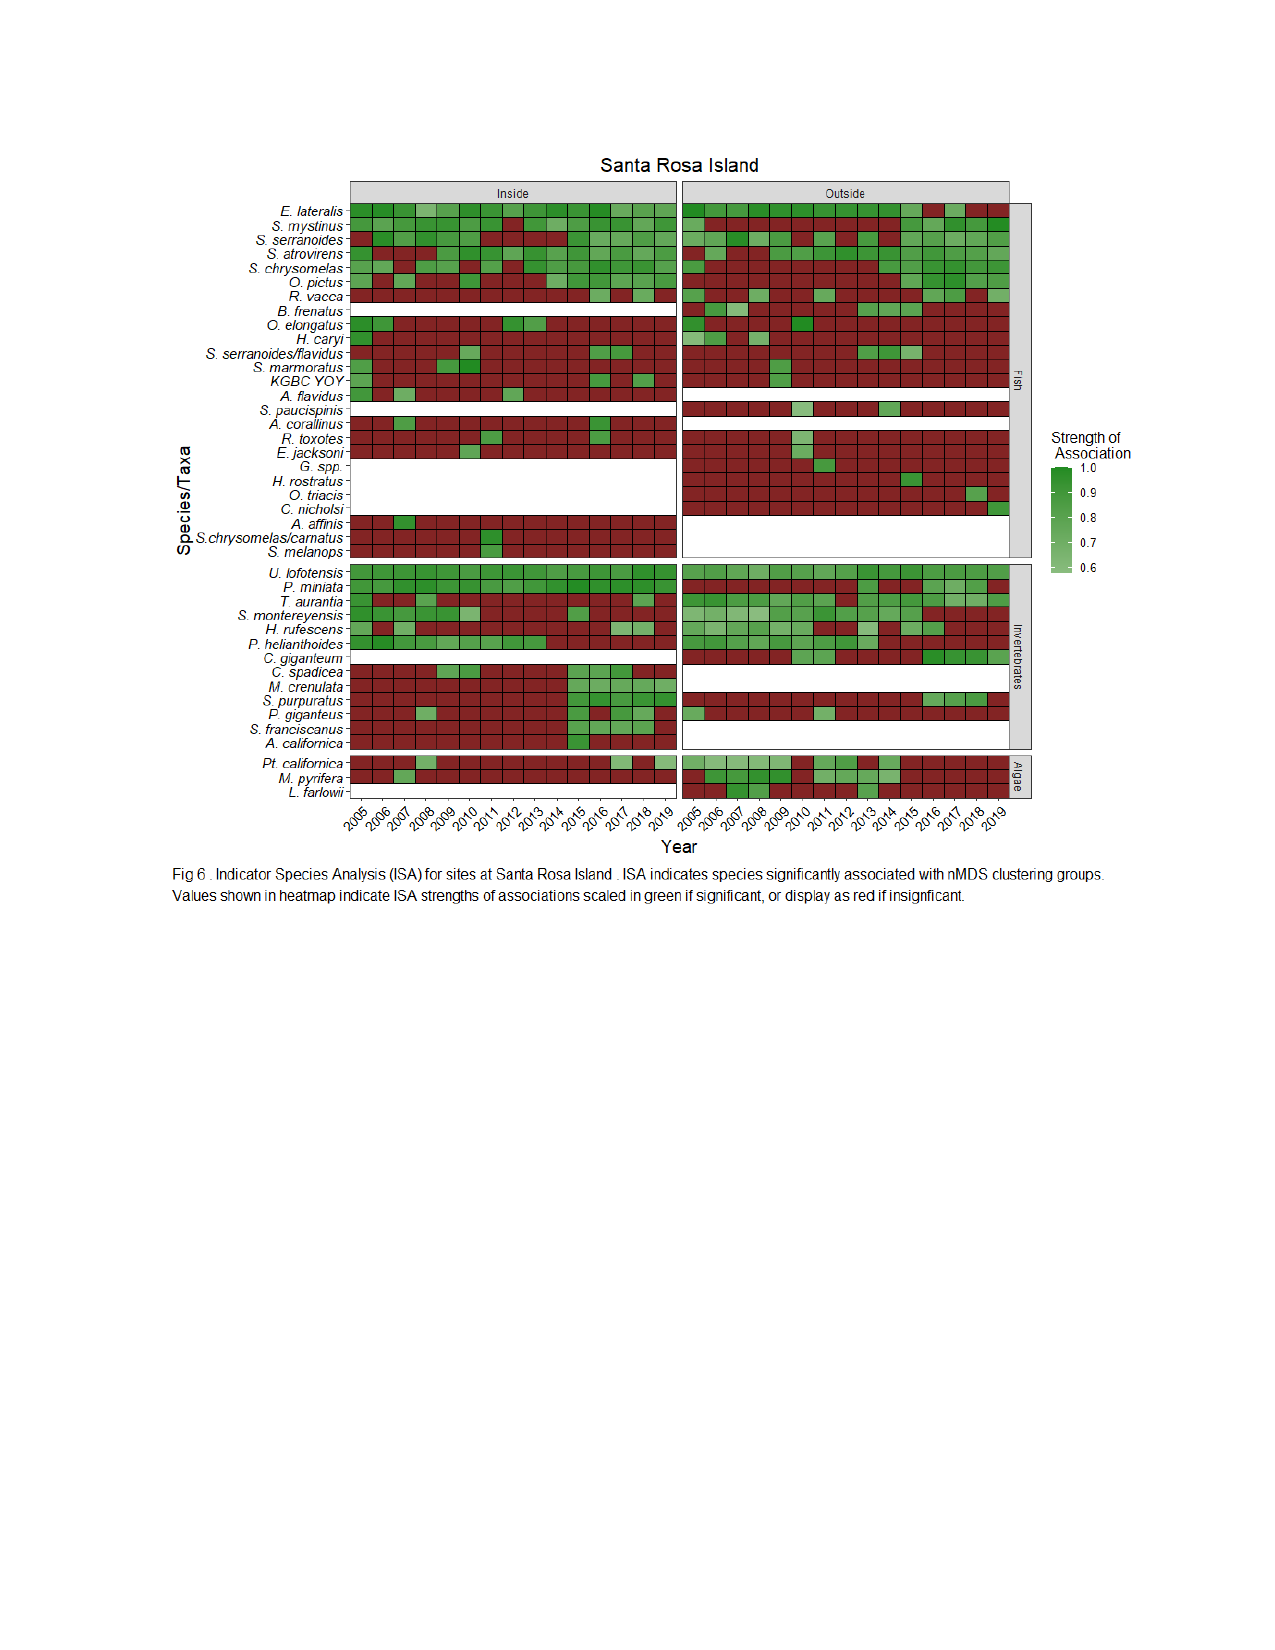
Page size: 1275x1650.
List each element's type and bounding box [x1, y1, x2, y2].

picture [168, 150, 1144, 904]
